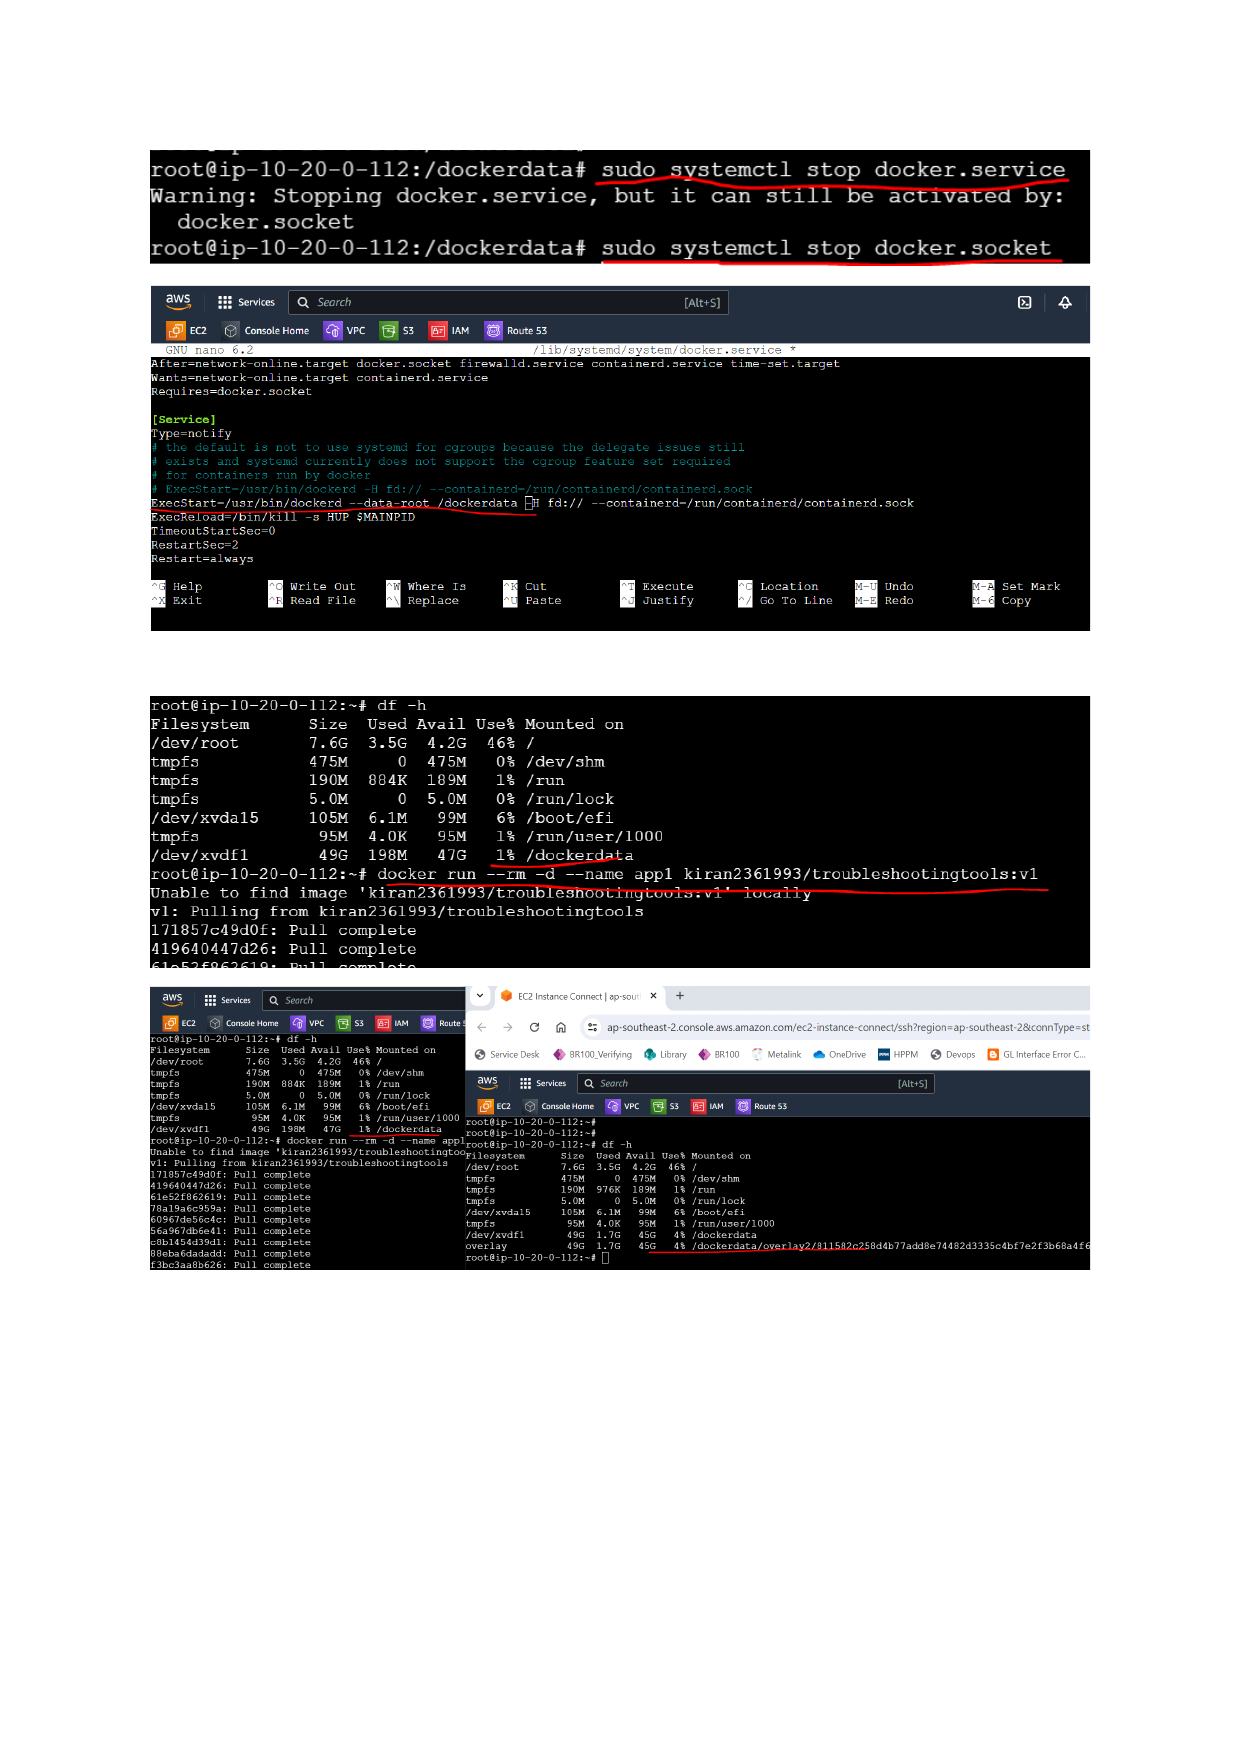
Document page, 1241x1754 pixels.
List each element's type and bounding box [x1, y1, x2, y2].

picture [150, 986, 1091, 1270]
picture [150, 696, 1091, 968]
picture [150, 150, 1091, 266]
picture [150, 284, 1091, 631]
